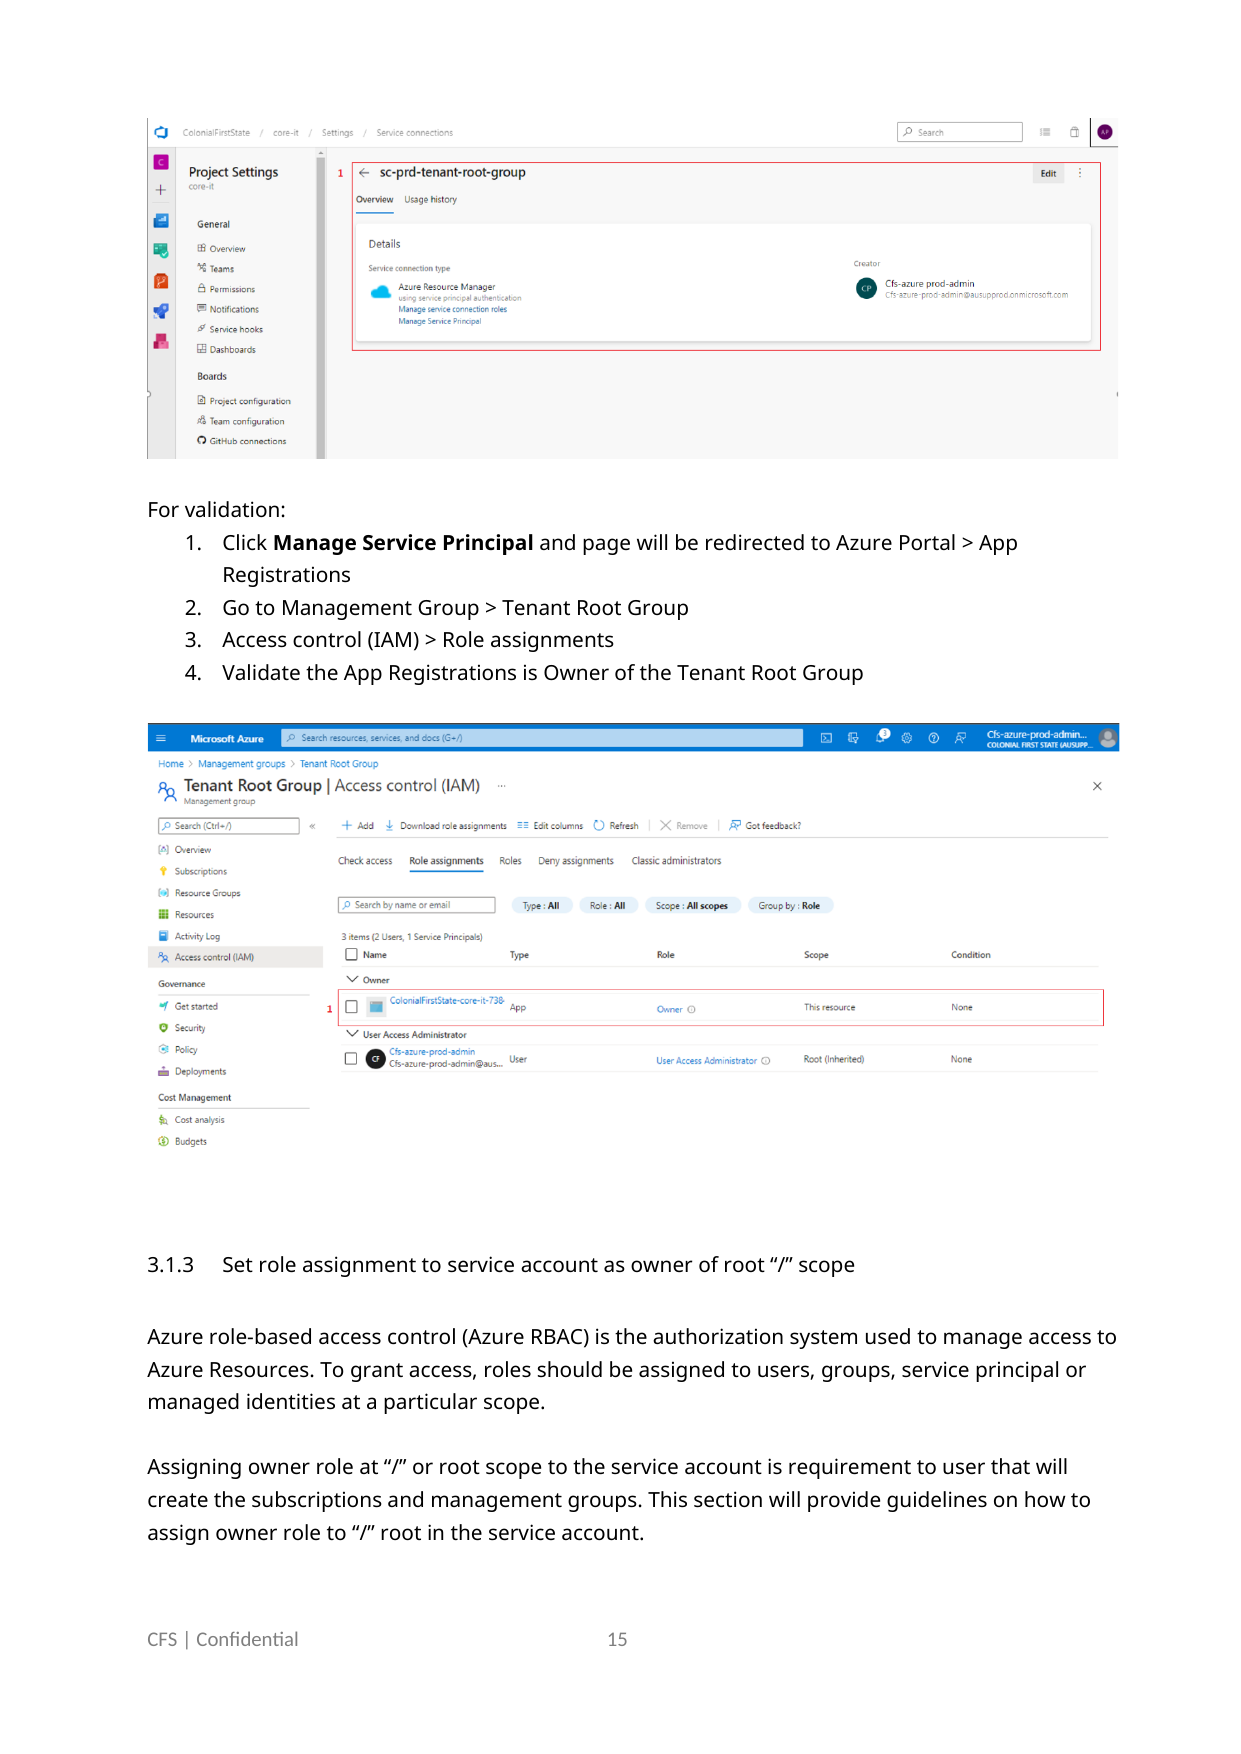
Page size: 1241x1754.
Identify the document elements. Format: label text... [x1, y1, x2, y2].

text For validation: [147, 495, 1121, 523]
text Azure role-based access control (Azure RBAC) is the authorization system used to manage access to Azure Resources. To grant access, roles should be assigned to users, groups, service principal or managed identities at a particular scope. [147, 1322, 1121, 1416]
list Validate the App Registrations is Owner of the Tenant Root Group [184, 658, 1121, 687]
subtitle Set role assignment to service account as owner of root “/” scope [147, 1251, 1121, 1279]
picture [147, 723, 1122, 1157]
list Access control (IAM) > Role assignments [184, 626, 1121, 654]
picture [147, 118, 1119, 459]
list Click Manage Service Principal and page will be redirected to Azure Portal > App Registrations [184, 528, 1121, 589]
text Assigning owner role at “/” or root scope to the service account is requirement to user that will create the subscriptions and management groups. This section will provide guidelines on how to assign owner role to “/” root in the service account. [147, 1452, 1121, 1546]
list Go to Management Group > Tenant Root Group [184, 593, 1121, 621]
